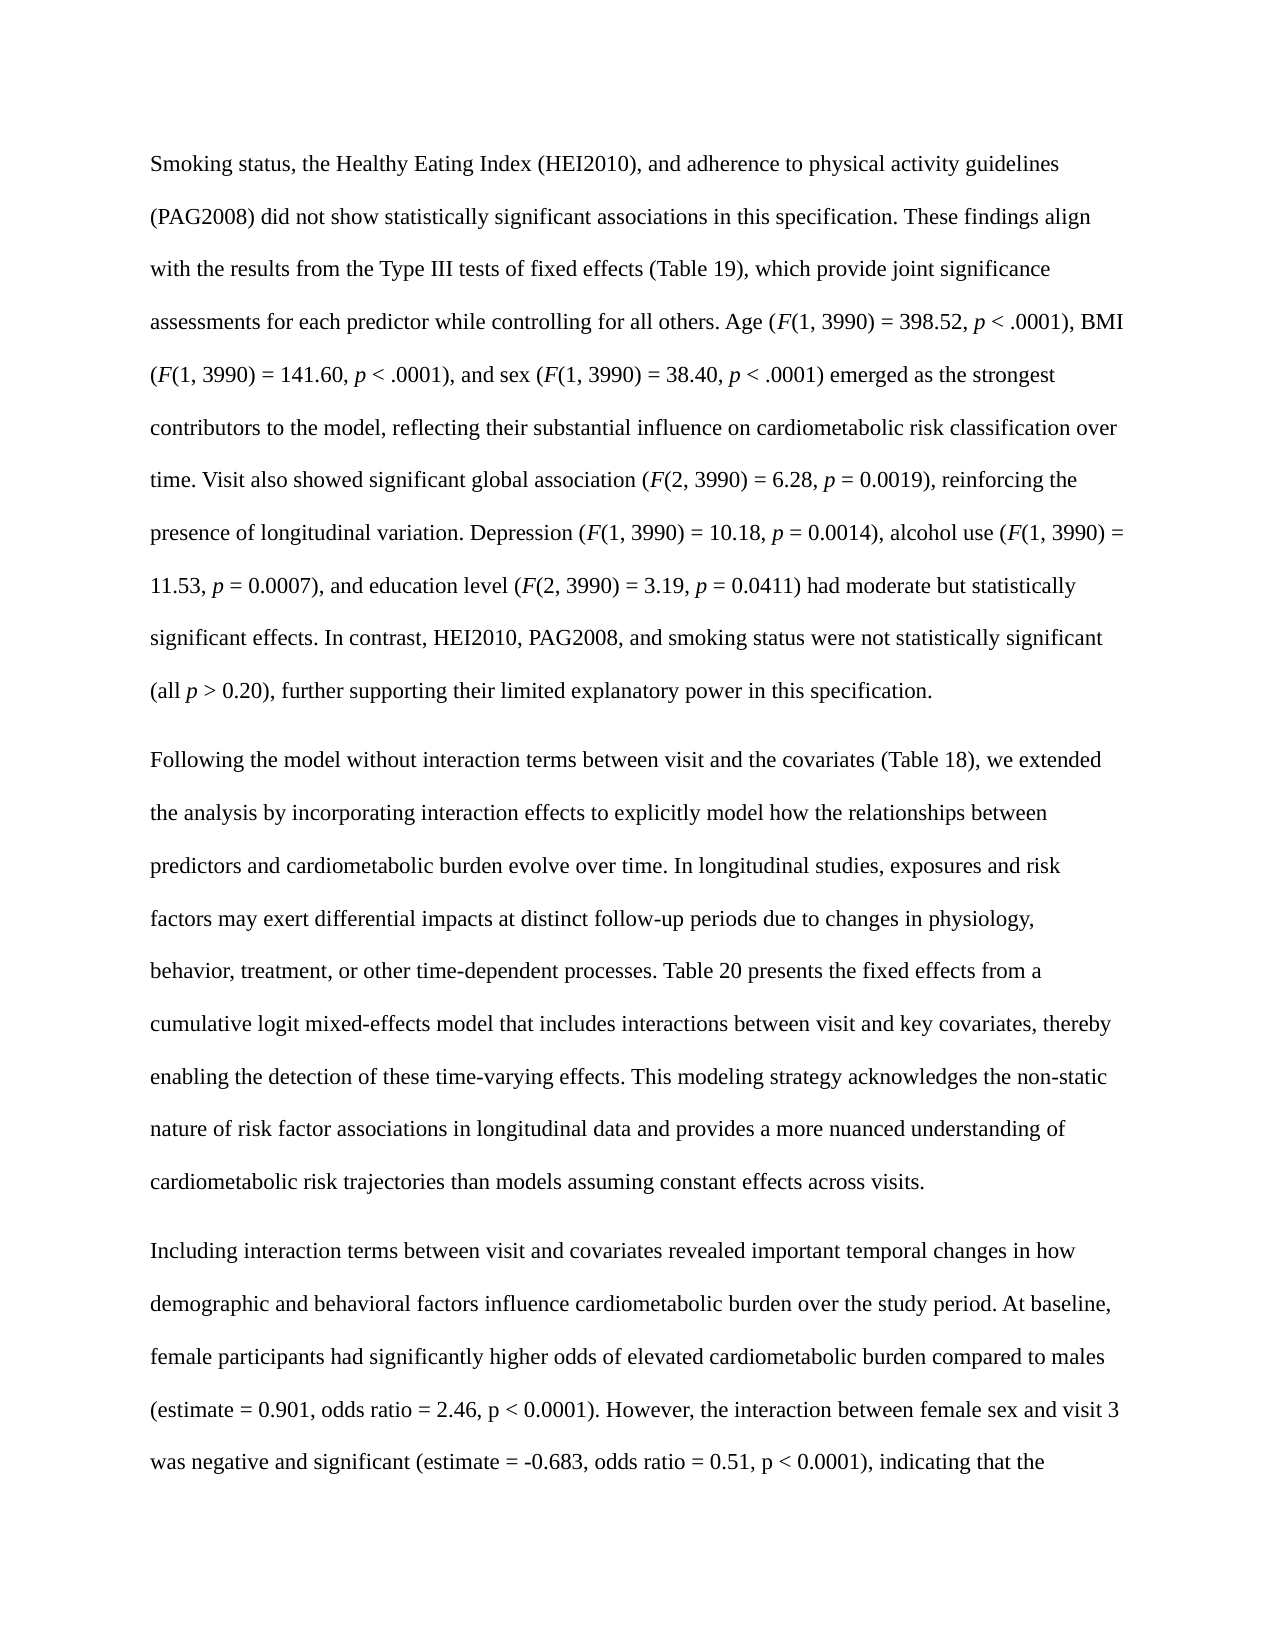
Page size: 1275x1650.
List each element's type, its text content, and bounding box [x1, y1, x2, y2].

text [150, 1237, 1125, 1475]
text Following the model without interaction terms between visit and the covariates (Table 18), we extended the analysis by incorporating interaction effects to explicitly model how the relationships between predictors and cardiometabolic burden evolve over time. In longitudinal studies, exposures and risk factors may exert differential impacts at distinct follow-up periods due to changes in physiology, behavior, treatment, or other time-dependent processes. Table 20 presents the fixed effects from a cumulative logit mixed-effects model that includes interactions between visit and key covariates, thereby enabling the detection of these time-varying effects. This modeling strategy acknowledges the non-static nature of risk factor associations in longitudinal data and provides a more nuanced understanding of cardiometabolic risk trajectories than models assuming constant effects across visits. [150, 746, 1125, 1194]
text Smoking status, the Healthy Eating Index (HEI2010), and adherence to physical activity guidelines (PAG2008) did not show statistically significant associations in this specification. These findings align with the results from the Type III tests of fixed effects (Table 19), which provide joint significance assessments for each predictor while controlling for all others. Age (F(1, 3990) = 398.52, p < .0001), BMI (F(1, 3990) = 141.60, p < .0001), and sex (F(1, 3990) = 38.40, p < .0001) emerged as the strongest contributors to the model, reflecting their substantial influence on cardiometabolic risk classification over time. Visit also showed significant global association (F(2, 3990) = 6.28, p = 0.0019), reinforcing the presence of longitudinal variation. Depression (F(1, 3990) = 10.18, p = 0.0014), alcohol use (F(1, 3990) = 11.53, p = 0.0007), and education level (F(2, 3990) = 3.19, p = 0.0411) had moderate but statistically significant effects. In contrast, HEI2010, PAG2008, and smoking status were not statistically significant (all p > 0.20), further supporting their limited explanatory power in this specification. [150, 150, 1125, 703]
